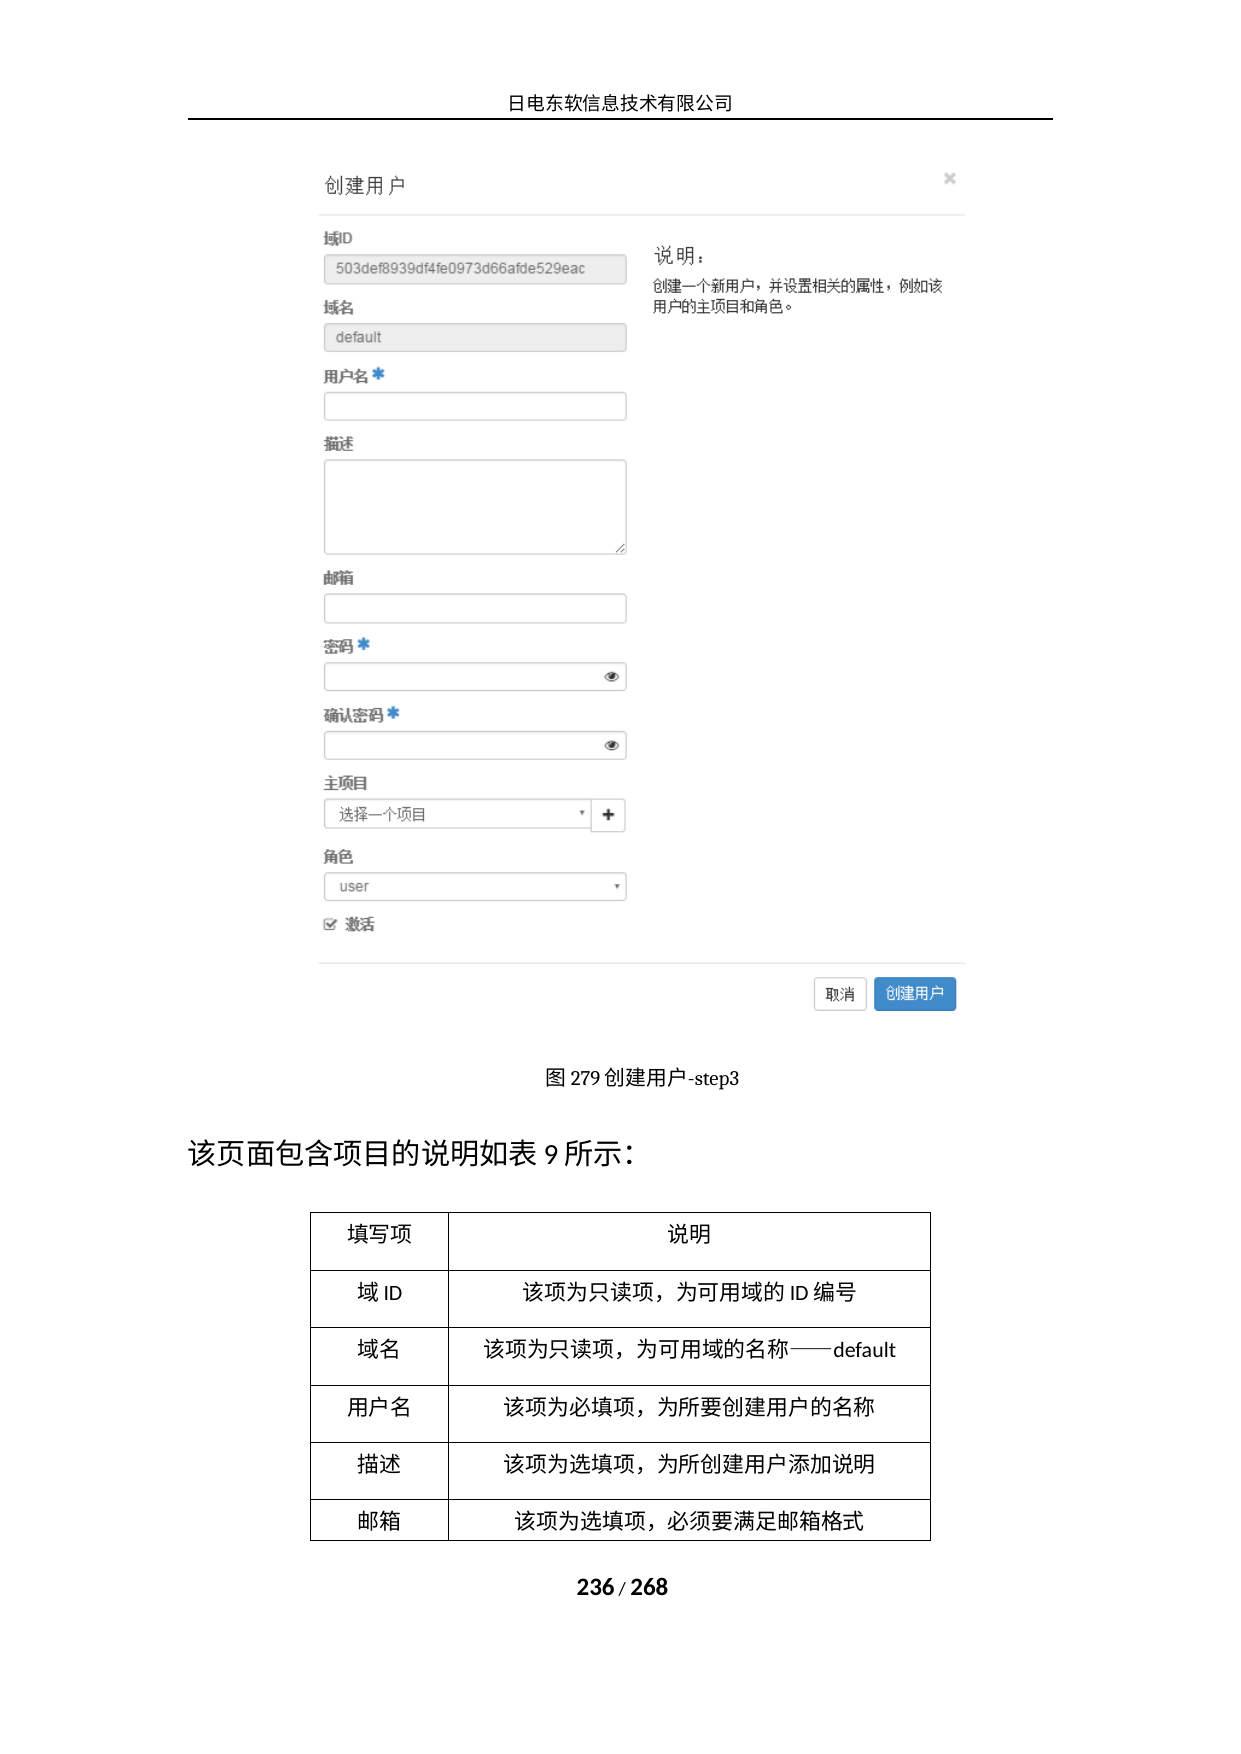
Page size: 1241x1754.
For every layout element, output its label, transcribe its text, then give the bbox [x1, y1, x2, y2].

table_cell 该项为只读项，为可用域的名称——default [449, 1328, 930, 1384]
table_cell 用户名 [311, 1386, 448, 1442]
table_header 说明 [449, 1213, 930, 1270]
table_cell 域ID [311, 1271, 448, 1327]
table_cell 该项为必填项，为所要创建用户的名称 [449, 1386, 930, 1442]
table_cell 该项为选填项，为所创建用户添加说明 [449, 1443, 930, 1499]
table_header 填写项 [311, 1213, 448, 1270]
table_cell 该项为只读项，为可用域的ID编号 [449, 1271, 930, 1327]
picture [318, 166, 966, 1011]
table_cell 邮箱 [311, 1500, 448, 1540]
text 该页面包含项目的说明如表9所示： [187, 1112, 1053, 1191]
table_cell 该项为选填项，必须要满足邮箱格式 [449, 1500, 930, 1540]
table_cell 域名 [311, 1328, 448, 1384]
text 图 279创建用户-step3 [231, 1057, 1053, 1097]
table_cell 描述 [311, 1443, 448, 1499]
